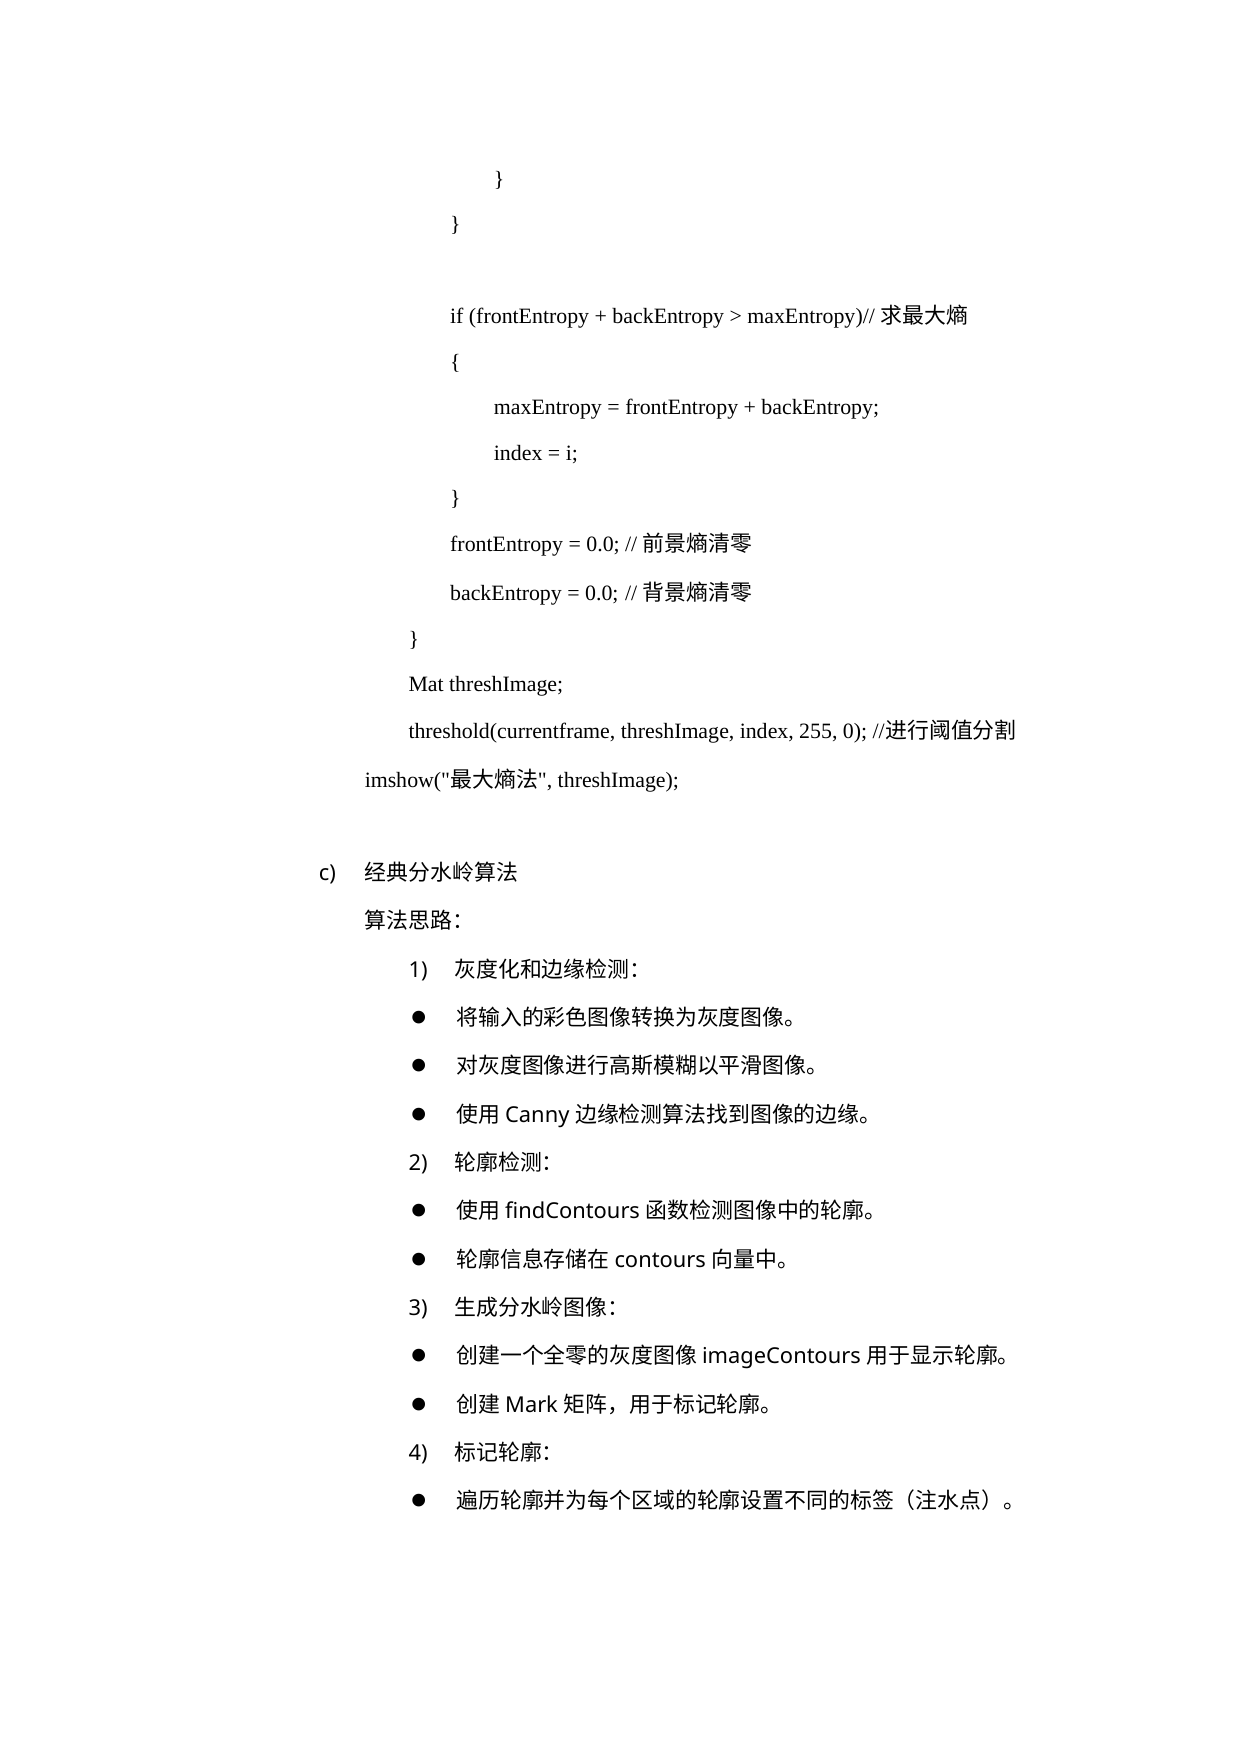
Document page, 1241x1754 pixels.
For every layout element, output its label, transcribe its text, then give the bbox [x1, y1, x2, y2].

list 将输入的彩色图像转换为灰度图像。 [410, 1000, 1053, 1032]
list 算法思路： [364, 903, 1053, 936]
list 使用 findContours 函数检测图像中的轮廓。 [410, 1193, 1053, 1226]
list 创建 Mark 矩阵，用于标记轮廓。 [410, 1386, 1053, 1419]
list backEntropy = 0.0; // 背景熵清零 [364, 574, 1053, 607]
list { [364, 346, 1053, 378]
list if (frontEntropy + backEntropy > maxEntropy)// 求最大熵 [364, 297, 1053, 330]
list maxEntropy = frontEntropy + backEntropy; [364, 391, 1053, 423]
list threshold(currentframe, threshImage, index, 255, 0); //进行阈值分割 [364, 713, 1053, 745]
list imshow("最大熵法", threshImage); [364, 761, 1053, 794]
list 使用 Canny 边缘检测算法找到图像的边缘。 [410, 1096, 1053, 1129]
list 标记轮廓： [408, 1435, 1053, 1467]
list 对灰度图像进行高斯模糊以平滑图像。 [410, 1048, 1053, 1081]
list } [364, 481, 1053, 513]
list } [364, 207, 1053, 239]
list frontEntropy = 0.0; // 前景熵清零 [364, 526, 1053, 558]
list 轮廓信息存储在 contours 向量中。 [410, 1241, 1053, 1274]
list 经典分水岭算法 [319, 855, 1053, 887]
list } [364, 162, 1053, 194]
list 创建一个全零的灰度图像 imageContours 用于显示轮廓。 [410, 1338, 1053, 1371]
list Mat threshImage; [364, 668, 1053, 700]
list } [364, 623, 1053, 655]
list 灰度化和边缘检测： [408, 951, 1053, 984]
list index = i; [364, 436, 1053, 468]
list 遍历轮廓并为每个区域的轮廓设置不同的标签（注水点）。 [410, 1483, 1053, 1516]
list 生成分水岭图像： [408, 1290, 1053, 1322]
list 轮廓检测： [408, 1145, 1053, 1177]
